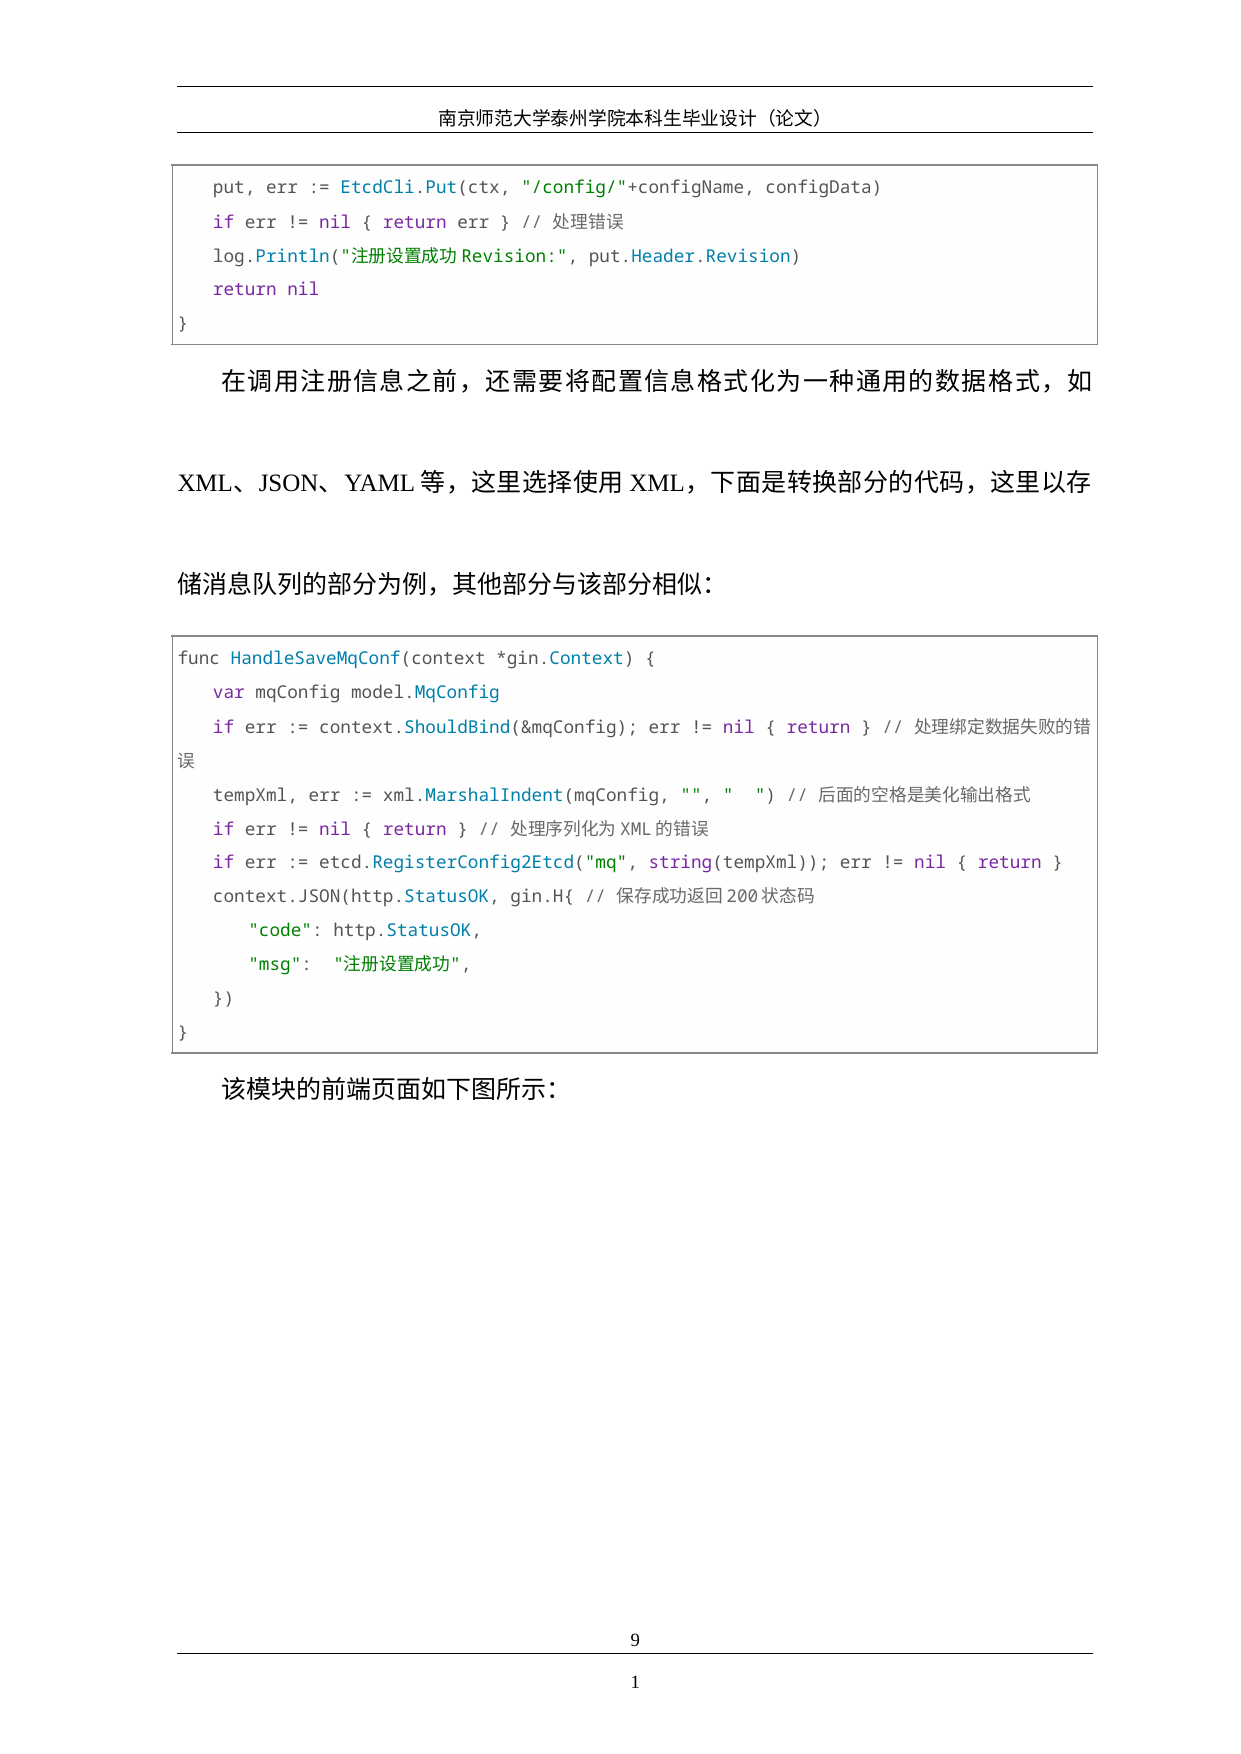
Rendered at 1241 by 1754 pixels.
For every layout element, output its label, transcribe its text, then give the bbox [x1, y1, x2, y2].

text put, err := EtcdCli.Put(ctx, "/config/"+configName, configData) [173, 166, 1097, 203]
text func HandleSaveMqConf(context *gin.Context) { [173, 637, 1097, 674]
text "msg": "注册设置成功", [177, 946, 1093, 980]
text var mqConfig model.MqConfig [177, 674, 1093, 708]
text } [173, 1008, 1097, 1052]
text }) [177, 980, 1093, 1008]
text if err := context.ShouldBind(&mqConfig); err != nil { return } // 处理绑定数据失败的错误 [177, 708, 1093, 776]
text if err != nil { return err } // 处理错误 [177, 203, 1093, 237]
text "code": http.StatusOK, [177, 912, 1093, 946]
text if err != nil { return } // 处理序列化为XML的错误 [177, 810, 1093, 844]
text } [173, 300, 1097, 344]
text return nil [177, 271, 1093, 300]
text 在调用注册信息之前，还需要将配置信息格式化为一种通用的数据格式，如XML、JSON、YAML等，这里选择使用XML，下面是转换部分的代码，这里以存储消息队列的部分为例，其他部分与该部分相似： [177, 345, 1093, 617]
picture [501, 788, 505, 799]
text if err := etcd.RegisterConfig2Etcd("mq", string(tempXml)); err != nil { return } [177, 844, 1093, 878]
text log.Println("注册设置成功 Revision:", put.Header.Revision) [177, 237, 1093, 271]
text context.JSON(http.StatusOK, gin.H{ // 保存成功返回200状态码 [177, 878, 1093, 912]
text 该模块的前端页面如下图所示： [177, 1054, 1093, 1122]
text tempXml, err := xml.MarshalIndent(mqConfig, "", " ") // 后面的空格是美化输出格式 [177, 776, 1093, 810]
